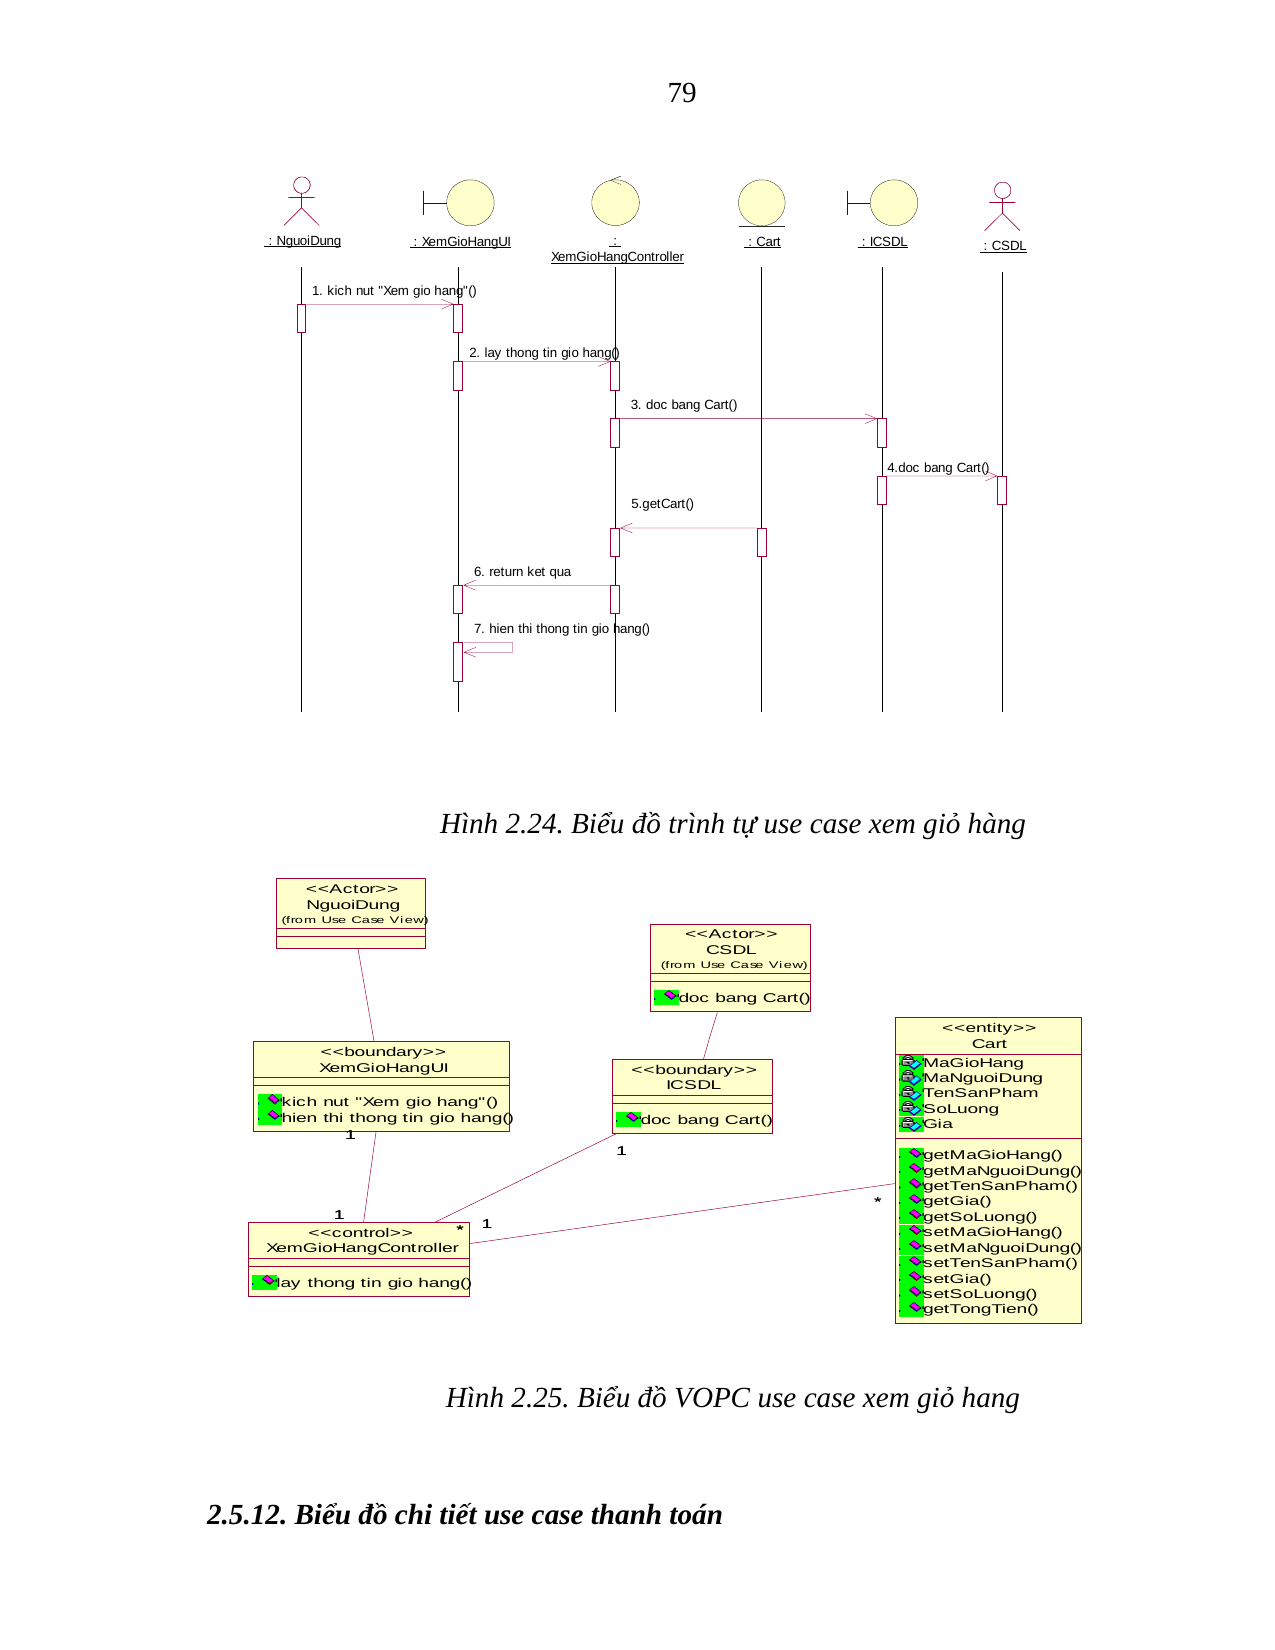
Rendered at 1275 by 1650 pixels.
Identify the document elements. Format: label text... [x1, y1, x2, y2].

text Hình 2.25. Biểu đồ VOPC use case xem giỏ hang [236, 1380, 1157, 1413]
text 2.5.12. Biểu đồ chi tiết use case thanh toán [207, 1497, 1157, 1531]
text Hình 2.24. Biểu đồ trình tự use case xem giỏ hàng [236, 806, 1157, 840]
